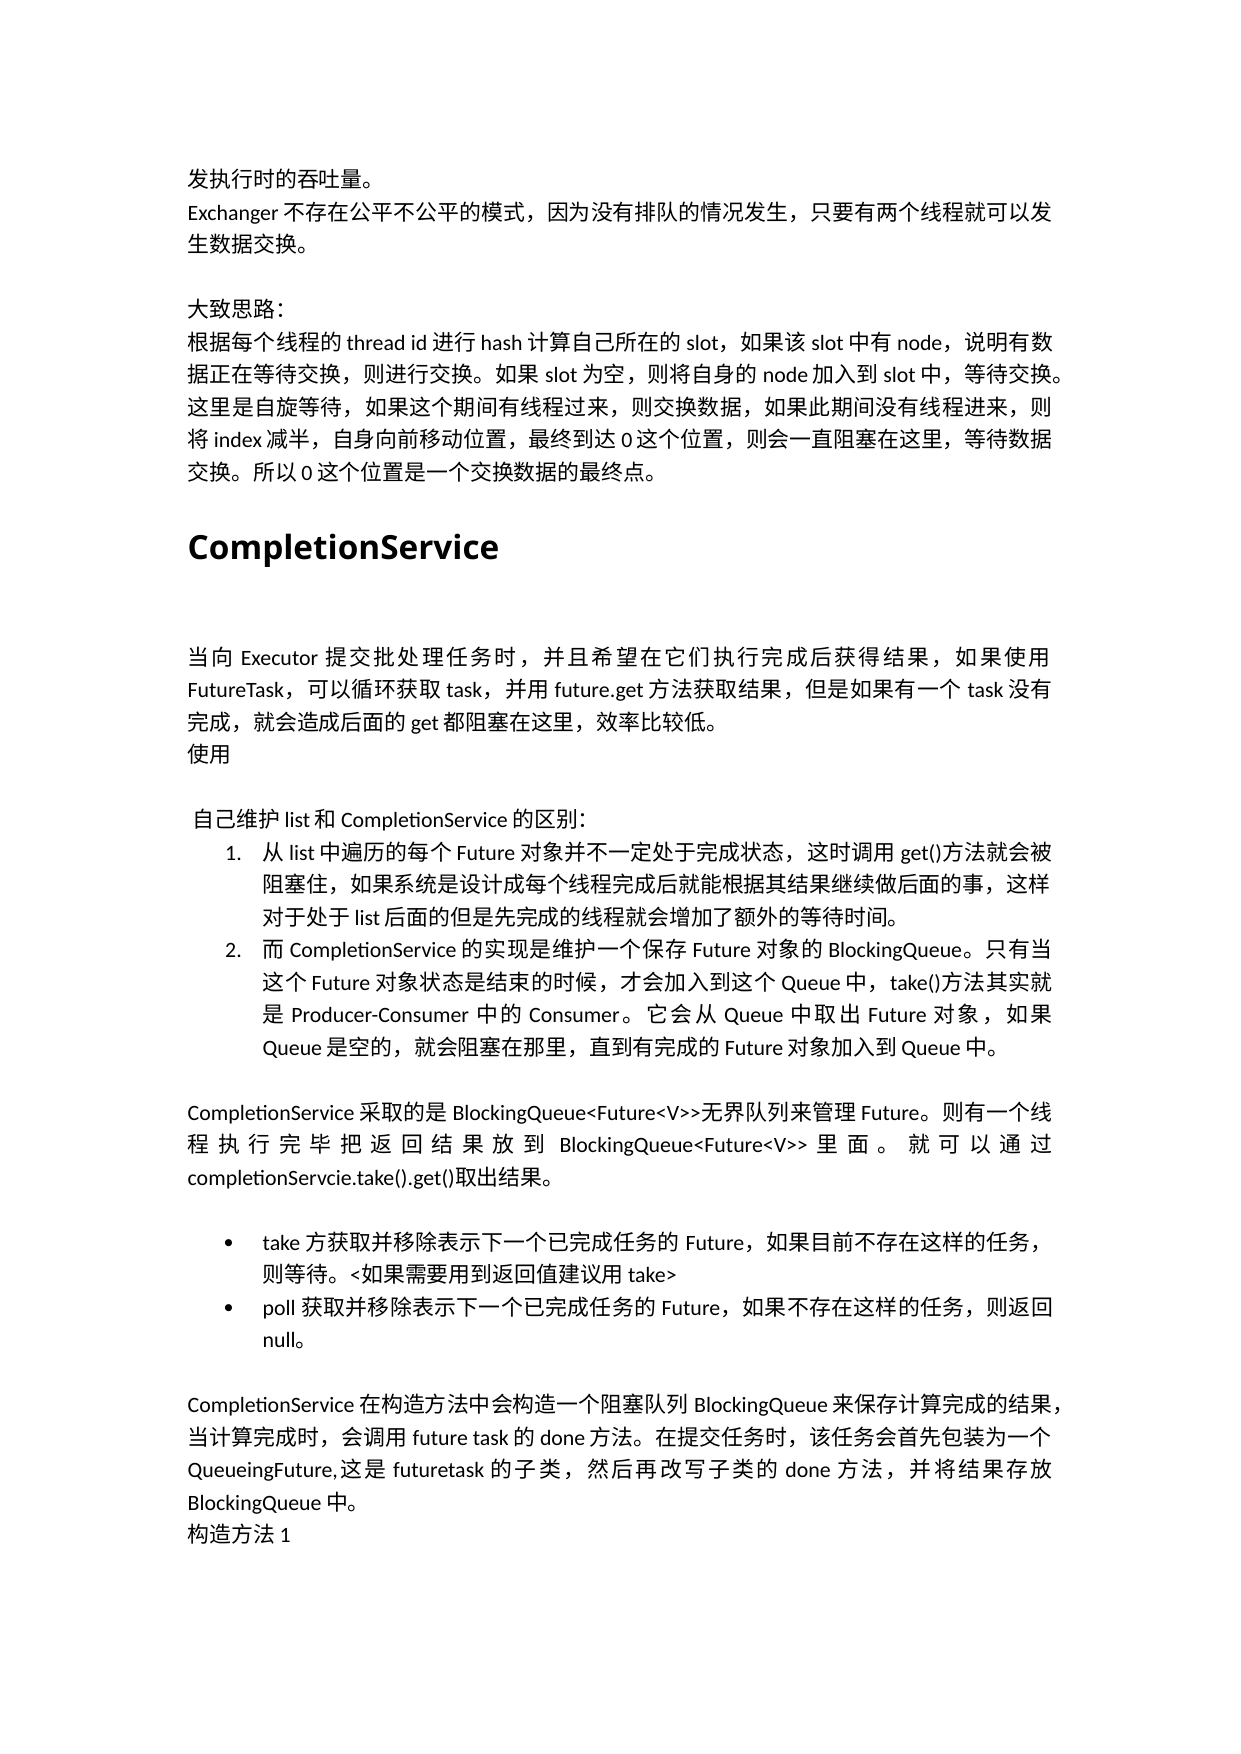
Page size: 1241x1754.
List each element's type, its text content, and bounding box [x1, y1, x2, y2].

list take 方获取并移除表示下一个已完成任务的 Future，如果目前不存在这样的任务，则等待。<如果需要用到返回值建议用take> [225, 1224, 1053, 1289]
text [187, 162, 1053, 194]
text 当向Executor提交批处理任务时，并且希望在它们执行完成后获得结果，如果使用FutureTask，可以循环获取task，并用future.get方法获取结果，但是如果有一个task没有完成，就会造成后面的get都阻塞在这里，效率比较低。 [187, 639, 1053, 737]
text CompletionService在构造方法中会构造一个阻塞队列BlockingQueue来保存计算完成的结果，当计算完成时，会调用future task的done方法。在提交任务时，该任务会首先包装为一个QueueingFuture,这是futuretask的子类，然后再改写子类的done方法，并将结果存放BlockingQueue中。 [187, 1387, 1053, 1517]
text 根据每个线程的thread id进行hash计算自己所在的slot，如果该slot中有node，说明有数据正在等待交换，则进行交换。如果slot为空，则将自身的node加入到slot中，等待交换。这里是自旋等待，如果这个期间有线程过来，则交换数据，如果此期间没有线程进来，则将index减半，自身向前移动位置，最终到达0这个位置，则会一直阻塞在这里，等待数据交换。所以0这个位置是一个交换数据的最终点。 [187, 324, 1053, 487]
list 从list中遍历的每个Future对象并不一定处于完成状态，这时调用get()方法就会被阻塞住，如果系统是设计成每个线程完成后就能根据其结果继续做后面的事，这样对于处于list后面的但是先完成的线程就会增加了额外的等待时间。 [225, 834, 1053, 932]
text 自己维护list和CompletionService的区别： [187, 802, 1053, 834]
subtitle CompletionService [187, 514, 1053, 579]
list poll 获取并移除表示下一个已完成任务的 Future，如果不存在这样的任务，则返回null。 [225, 1289, 1053, 1354]
text 使用 [187, 737, 1053, 769]
list 而CompletionService的实现是维护一个保存Future对象的BlockingQueue。只有当这个Future对象状态是结束的时候，才会加入到这个Queue中，take()方法其实就是Producer-Consumer中的Consumer。它会从Queue中取出Future对象，如果Queue是空的，就会阻塞在那里，直到有完成的Future对象加入到Queue中。 [225, 932, 1053, 1062]
text Exchanger不存在公平不公平的模式，因为没有排队的情况发生，只要有两个线程就可以发生数据交换。 [187, 194, 1053, 259]
text CompletionService采取的是BlockingQueue<Future<V>>无界队列来管理Future。则有一个线程执行完毕把返回结果放到BlockingQueue<Future<V>>里面。就可以通过completionServcie.take().get()取出结果。 [187, 1094, 1053, 1192]
text 构造方法1 [187, 1517, 1053, 1549]
text 大致思路： [187, 292, 1053, 324]
